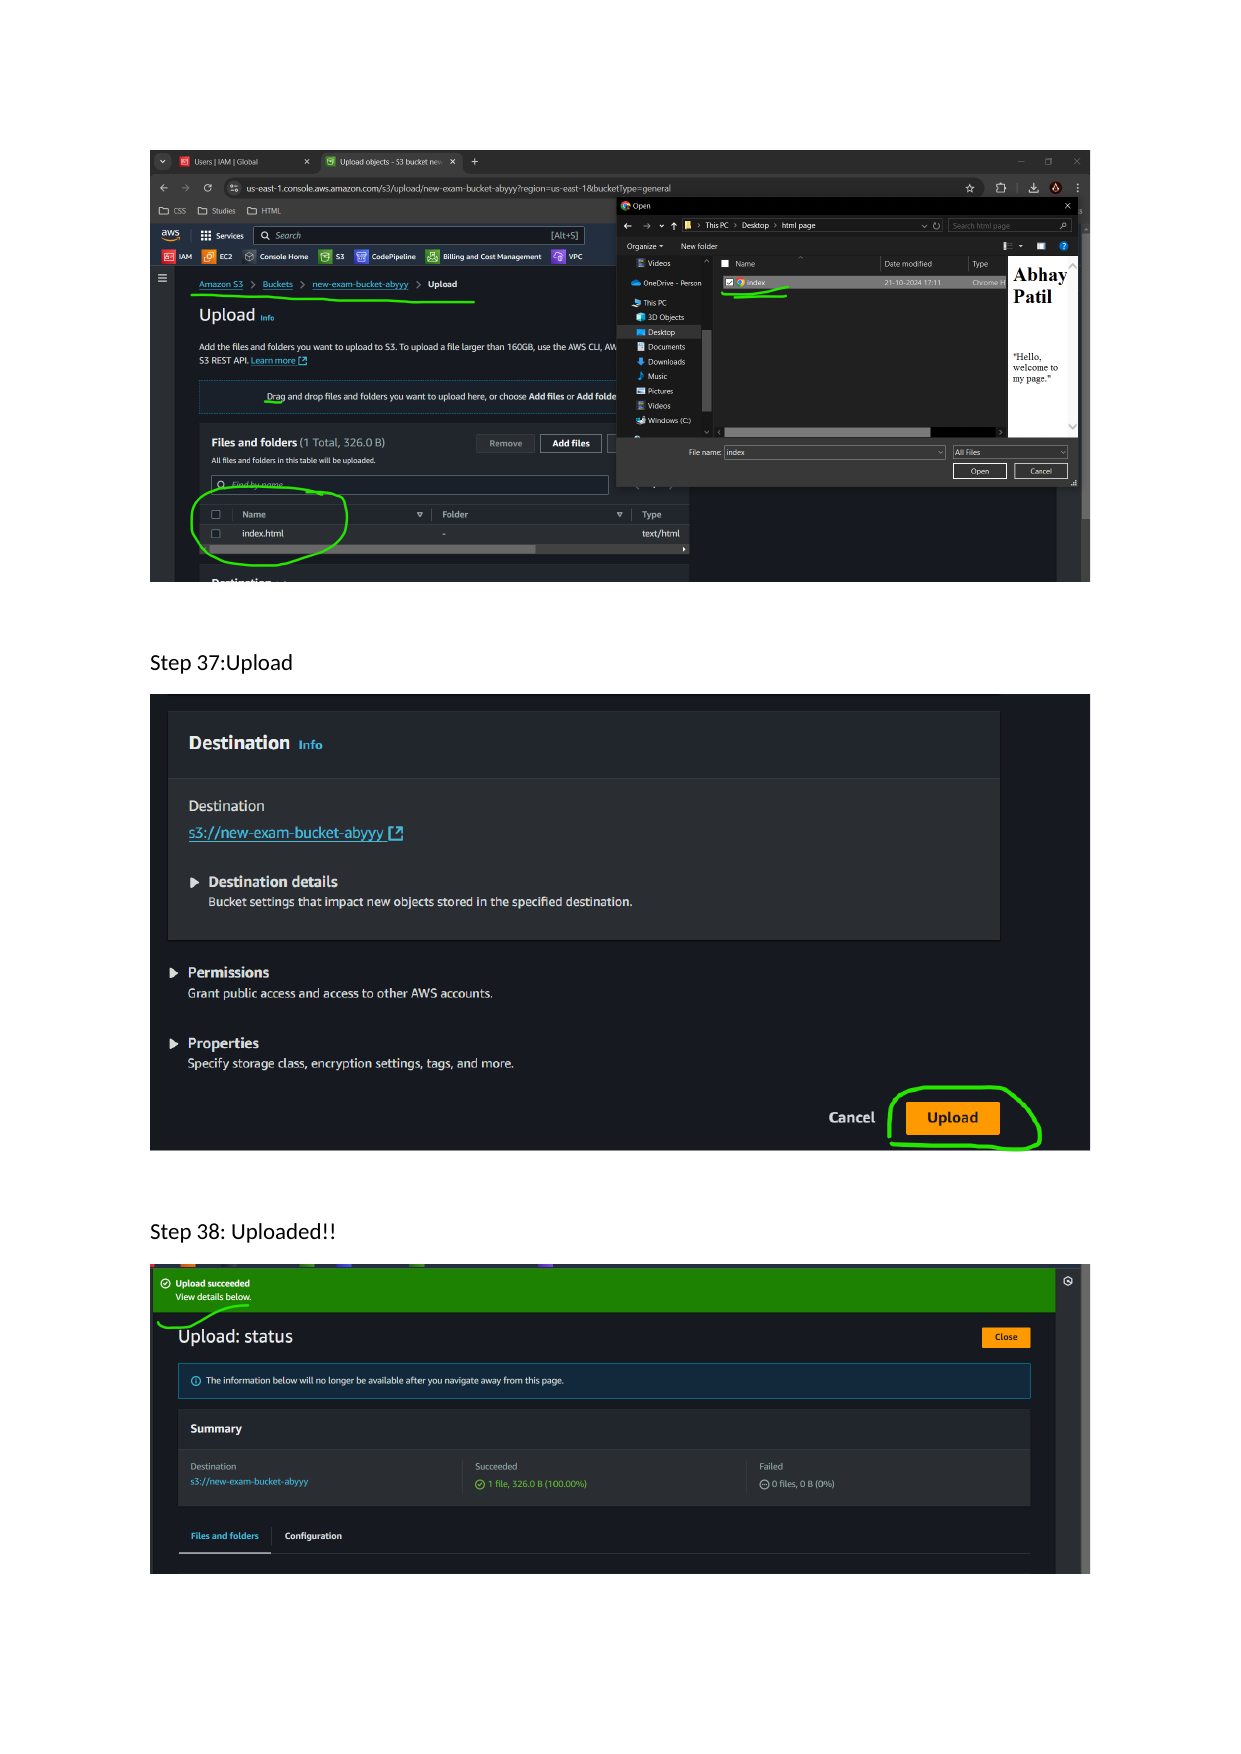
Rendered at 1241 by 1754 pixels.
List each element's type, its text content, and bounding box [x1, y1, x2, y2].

picture [150, 150, 1091, 582]
picture [150, 694, 1091, 1152]
text Step 38: Uploaded!! [150, 1217, 1090, 1245]
picture [150, 1264, 1091, 1574]
text Step 37:Upload [150, 648, 1090, 676]
